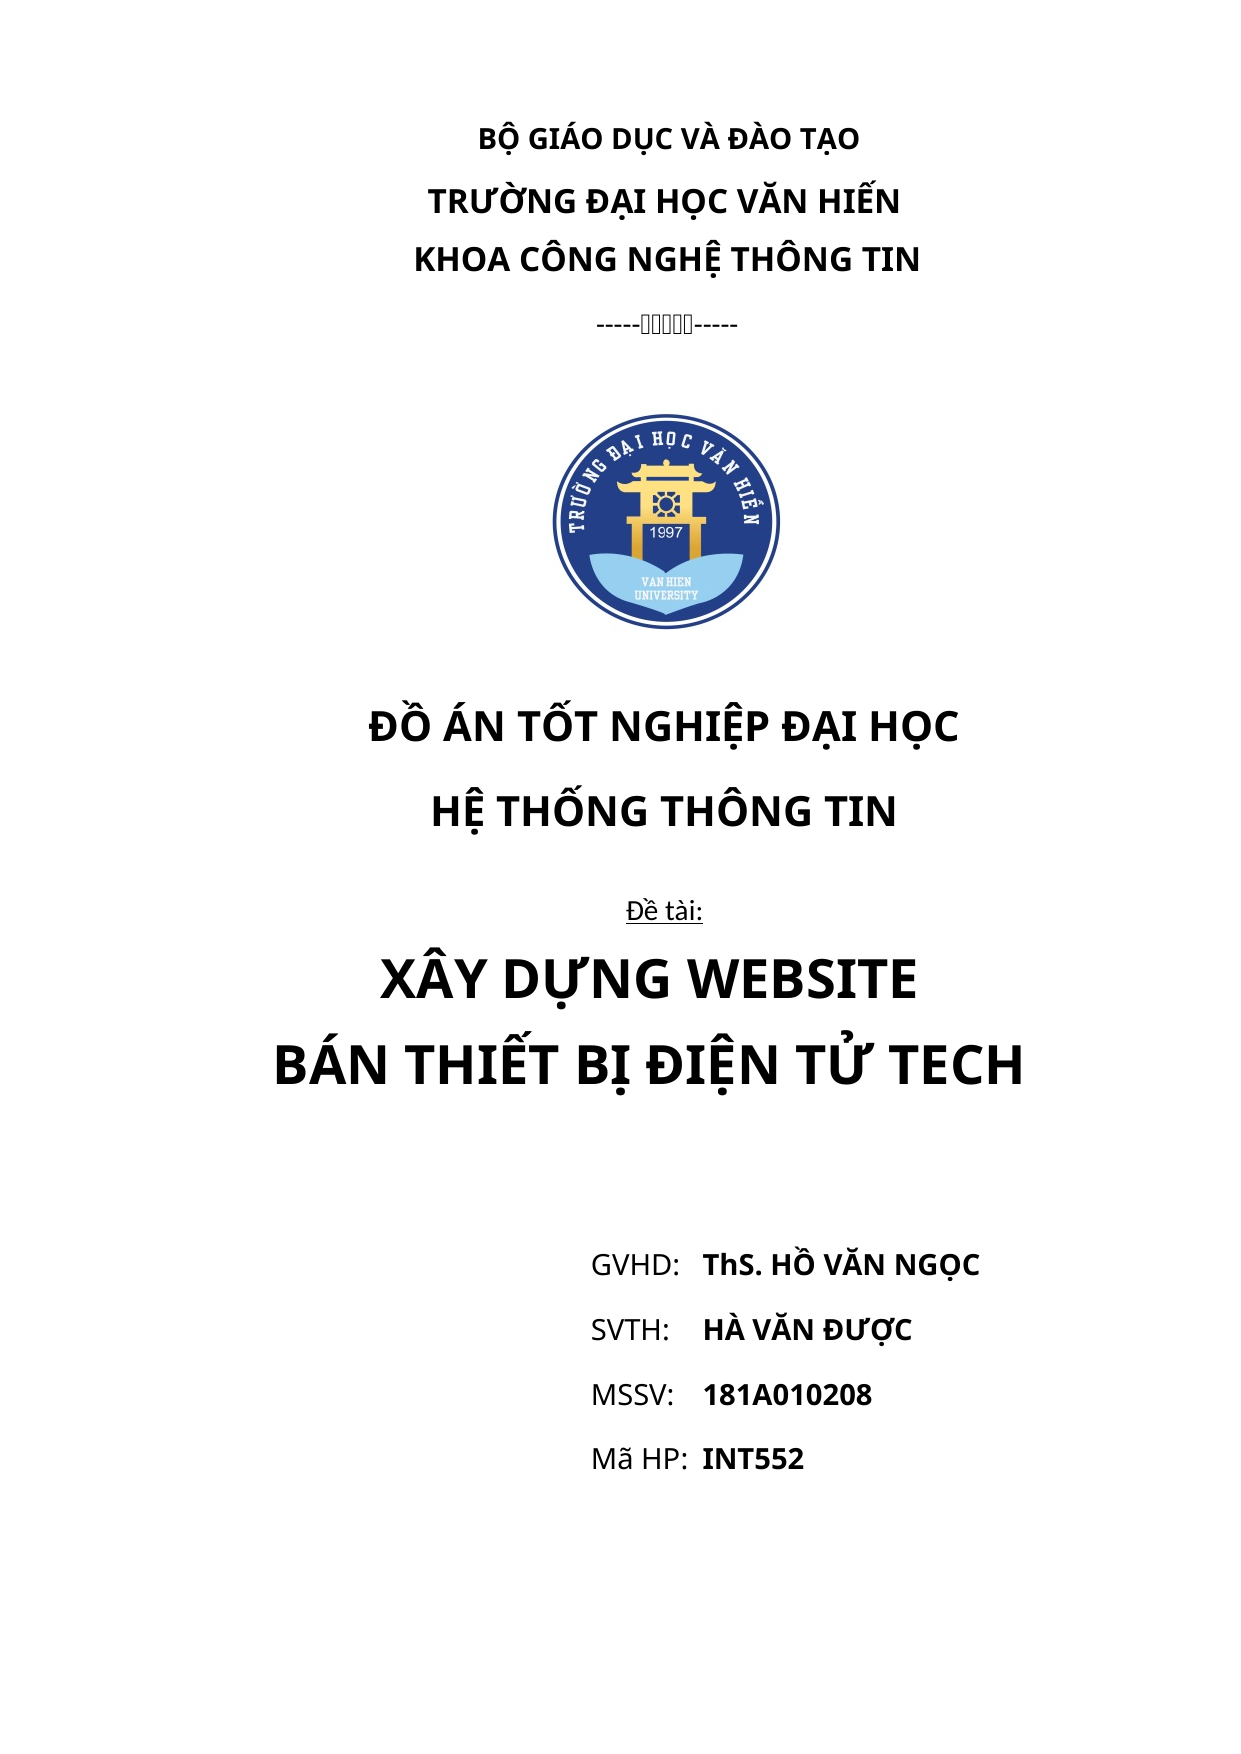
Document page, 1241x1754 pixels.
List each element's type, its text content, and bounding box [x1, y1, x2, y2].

text MSSV: 181A010208 [591, 1374, 1152, 1414]
text SVTH: HÀ VĂN ĐƯỢC [591, 1309, 1152, 1349]
text HỆ THỐNG THÔNG TIN [177, 782, 1152, 839]
text Đề tài: [177, 892, 1152, 928]
text GVHD: ThS. HỒ VĂN NGỌC [591, 1244, 1152, 1284]
picture [546, 408, 783, 632]
text ---------- [177, 306, 1157, 342]
text TRƯỜNG ĐẠI HỌC VĂN HIẾN [177, 178, 1152, 223]
text BÁN THIẾT BỊ ĐIỆN TỬ TECH [177, 1027, 1122, 1100]
text XÂY DỰNG WEBSITE [177, 940, 1122, 1014]
text ĐỒ ÁN TỐT NGHIỆP ĐẠI HỌC [177, 697, 1152, 754]
text BỘ GIÁO DỤC VÀ ĐÀO TẠO [402, 118, 1152, 158]
text KHOA CÔNG NGHỆ THÔNG TIN [177, 236, 1157, 281]
text Mã HP: INT552 [591, 1439, 1152, 1478]
